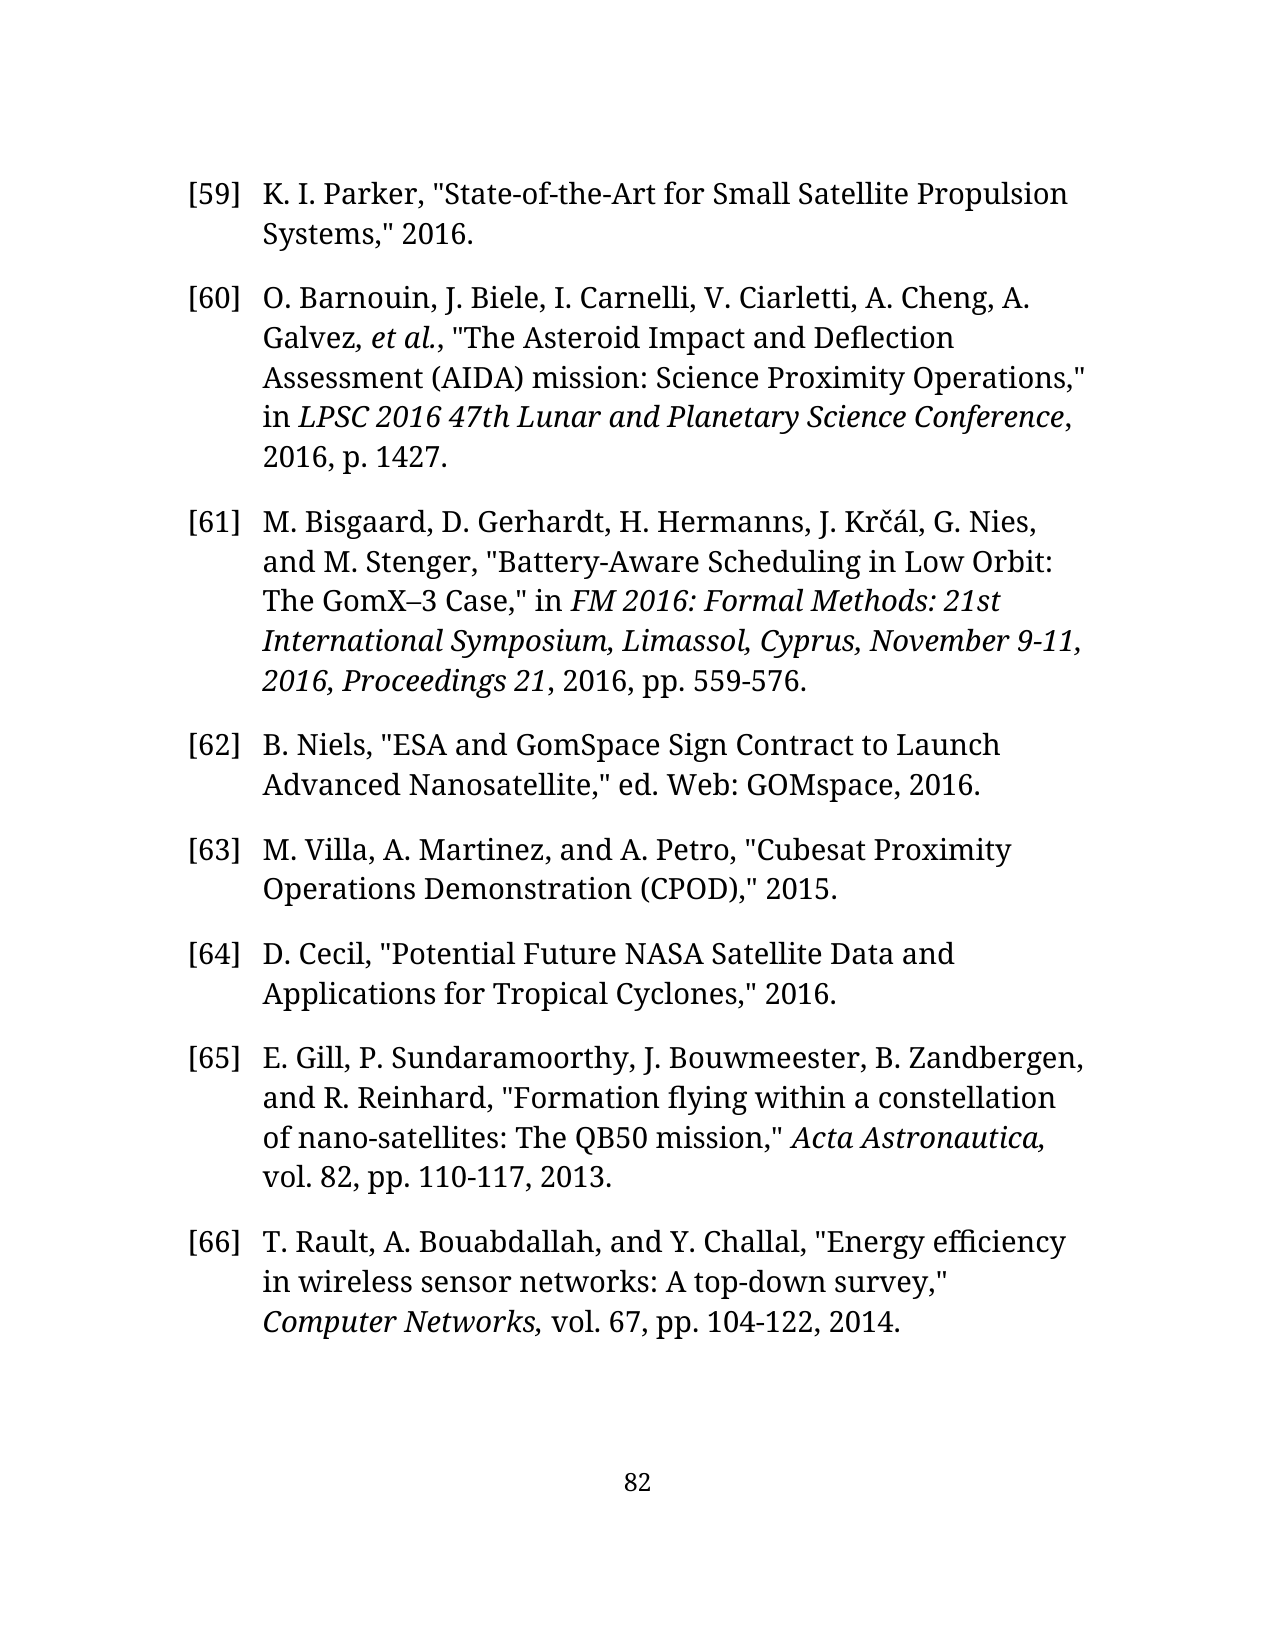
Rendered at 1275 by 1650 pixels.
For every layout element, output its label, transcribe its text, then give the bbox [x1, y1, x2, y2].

text [63] M. Villa, A. Martinez, and A. Petro, "Cubesat Proximity Operations Demonstration (CPOD)," 2015. [187, 829, 1087, 908]
text [66] T. Rault, A. Bouabdallah, and Y. Challal, "Energy efficiency in wireless sensor networks: A top-down survey," Computer Networks, vol. 67, pp. 104-122, 2014. [187, 1221, 1087, 1341]
text [62] B. Niels, "ESA and GomSpace Sign Contract to Launch Advanced Nanosatellite," ed. Web: GOMspace, 2016. [187, 724, 1087, 804]
text [64] D. Cecil, "Potential Future NASA Satellite Data and Applications for Tropical Cyclones," 2016. [187, 933, 1087, 1013]
text [59] K. I. Parker, "State-of-the-Art for Small Satellite Propulsion Systems," 2016. [187, 173, 1087, 253]
text [61] M. Bisgaard, D. Gerhardt, H. Hermanns, J. Krčál, G. Nies, and M. Stenger, "Battery-Aware Scheduling in Low Orbit: The GomX–3 Case," in FM 2016: Formal Methods: 21st International Symposium, Limassol, Cyprus, November 9-11, 2016, Proceedings 21, 2016, pp. 559-576. [187, 501, 1087, 699]
text [65] E. Gill, P. Sundaramoorthy, J. Bouwmeester, B. Zandbergen, and R. Reinhard, "Formation flying within a constellation of nano-satellites: The QB50 mission," Acta Astronautica, vol. 82, pp. 110-117, 2013. [187, 1038, 1087, 1196]
text [60] O. Barnouin, J. Biele, I. Carnelli, V. Ciarletti, A. Cheng, A. Galvez, et al., "The Asteroid Impact and Deflection Assessment (AIDA) mission: Science Proximity Operations," in LPSC 2016 47th Lunar and Planetary Science Conference, 2016, p. 1427. [187, 278, 1087, 476]
